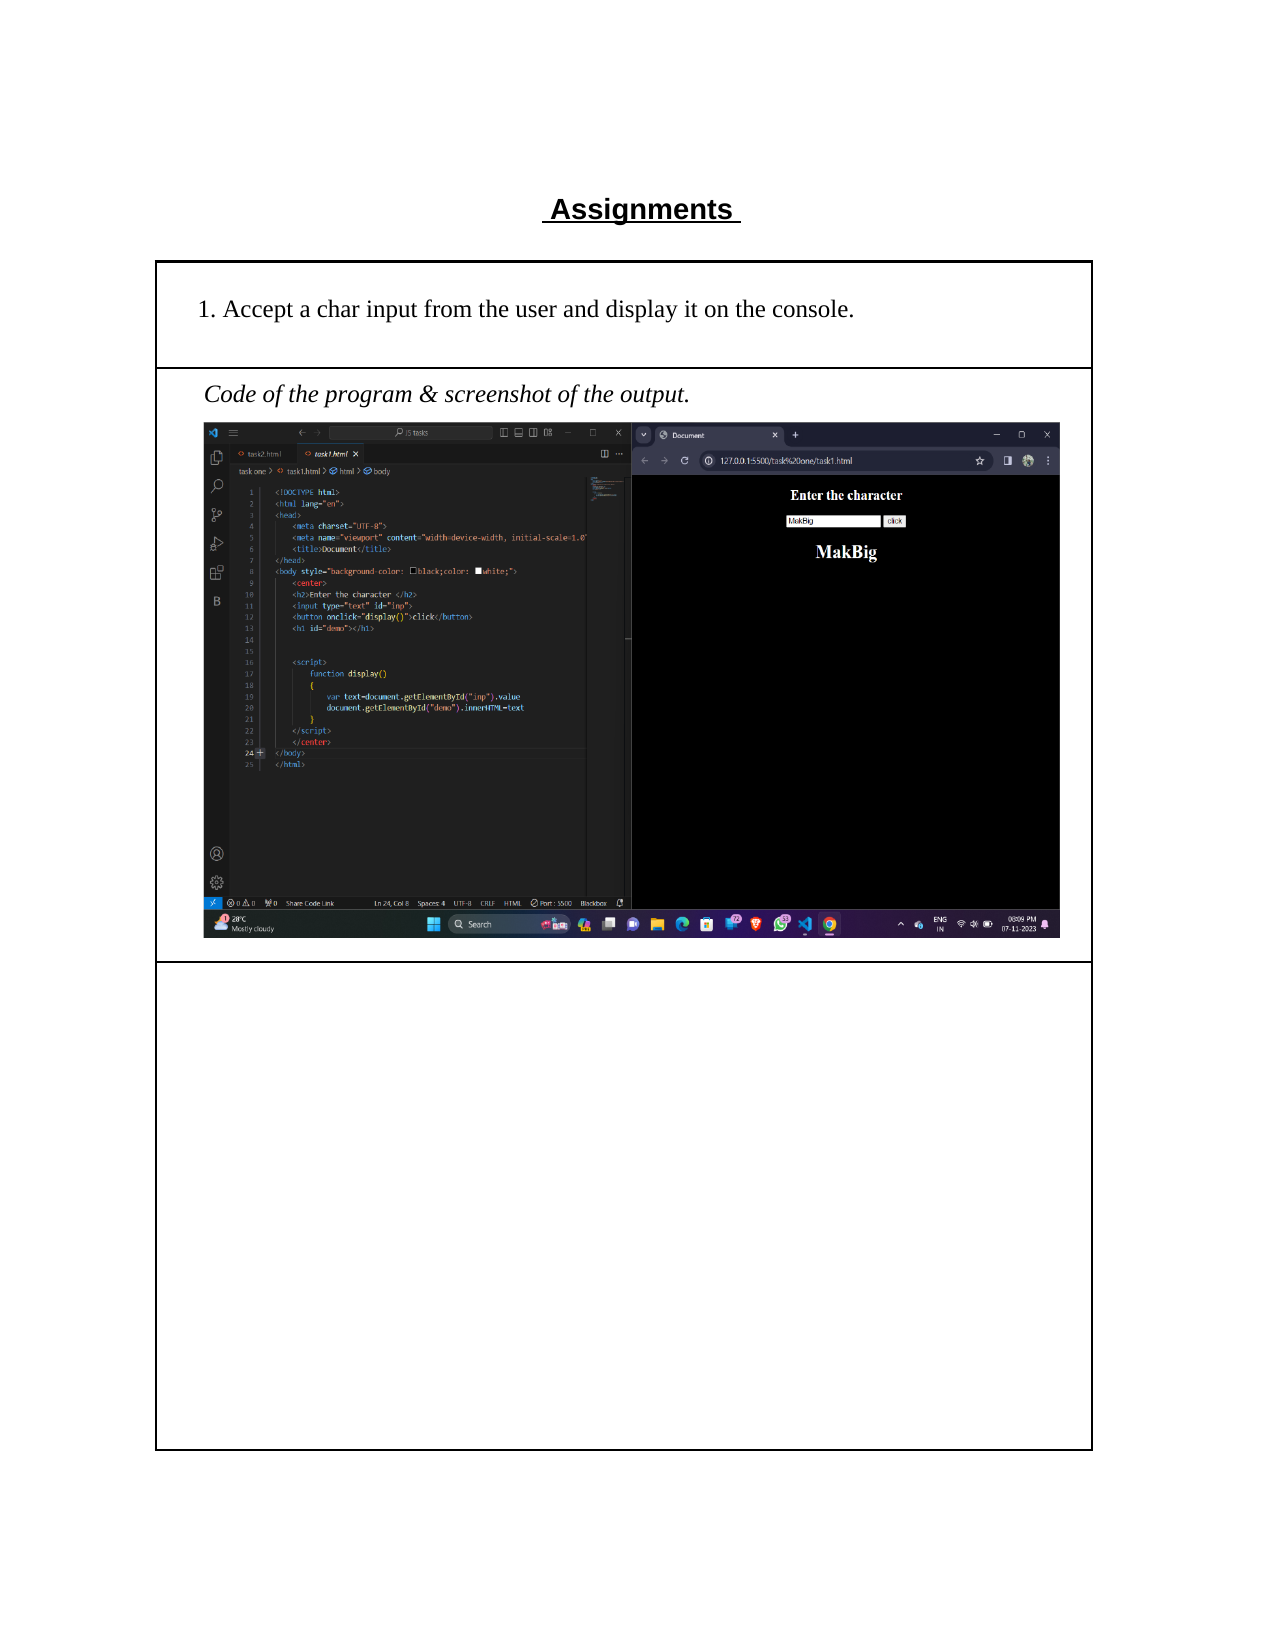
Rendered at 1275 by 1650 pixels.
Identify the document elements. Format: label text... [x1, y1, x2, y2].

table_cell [157, 963, 1091, 1448]
subtitle Assignments [150, 192, 1125, 225]
picture [203, 422, 1060, 938]
table_header 1. Accept a char input from the user and display it on the console. [157, 263, 1091, 367]
table_cell Code of the program & screenshot of the output. [157, 369, 1091, 961]
